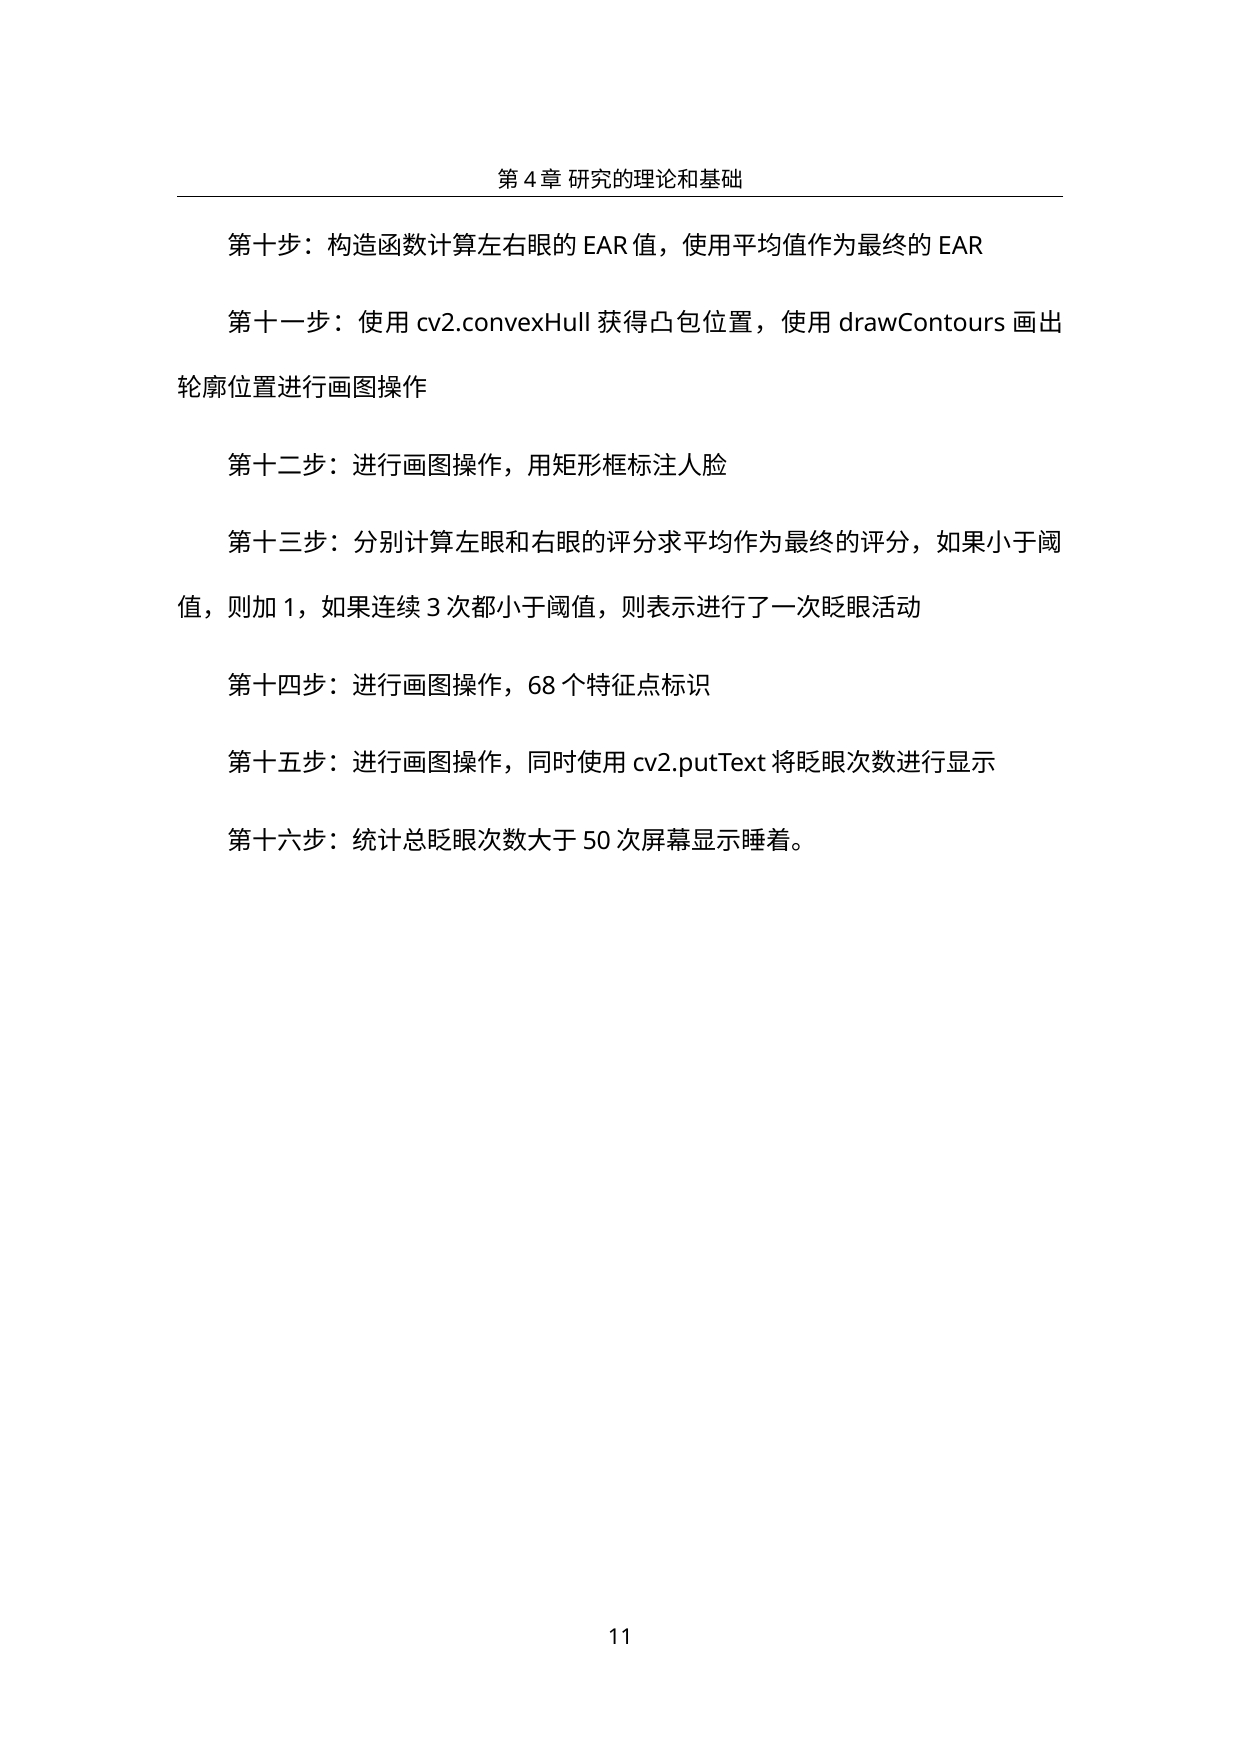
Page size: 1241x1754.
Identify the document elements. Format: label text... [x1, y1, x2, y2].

text 第十二步：进行画图操作，用矩形框标注人脸 [177, 431, 1063, 496]
text 第十一步：使用cv2.convexHull获得凸包位置，使用drawContours画出轮廓位置进行画图操作 [177, 288, 1063, 418]
text 第十步：构造函数计算左右眼的EAR值，使用平均值作为最终的EAR [177, 211, 1063, 276]
text 第十四步：进行画图操作，68个特征点标识 [177, 651, 1063, 716]
text 第十六步：统计总眨眼次数大于50次屏幕显示睡着。 [177, 806, 1063, 871]
text 第十三步：分别计算左眼和右眼的评分求平均作为最终的评分，如果小于阈值，则加1，如果连续3次都小于阈值，则表示进行了一次眨眼活动 [177, 508, 1063, 638]
text 第十五步：进行画图操作，同时使用cv2.putText将眨眼次数进行显示 [177, 728, 1063, 793]
